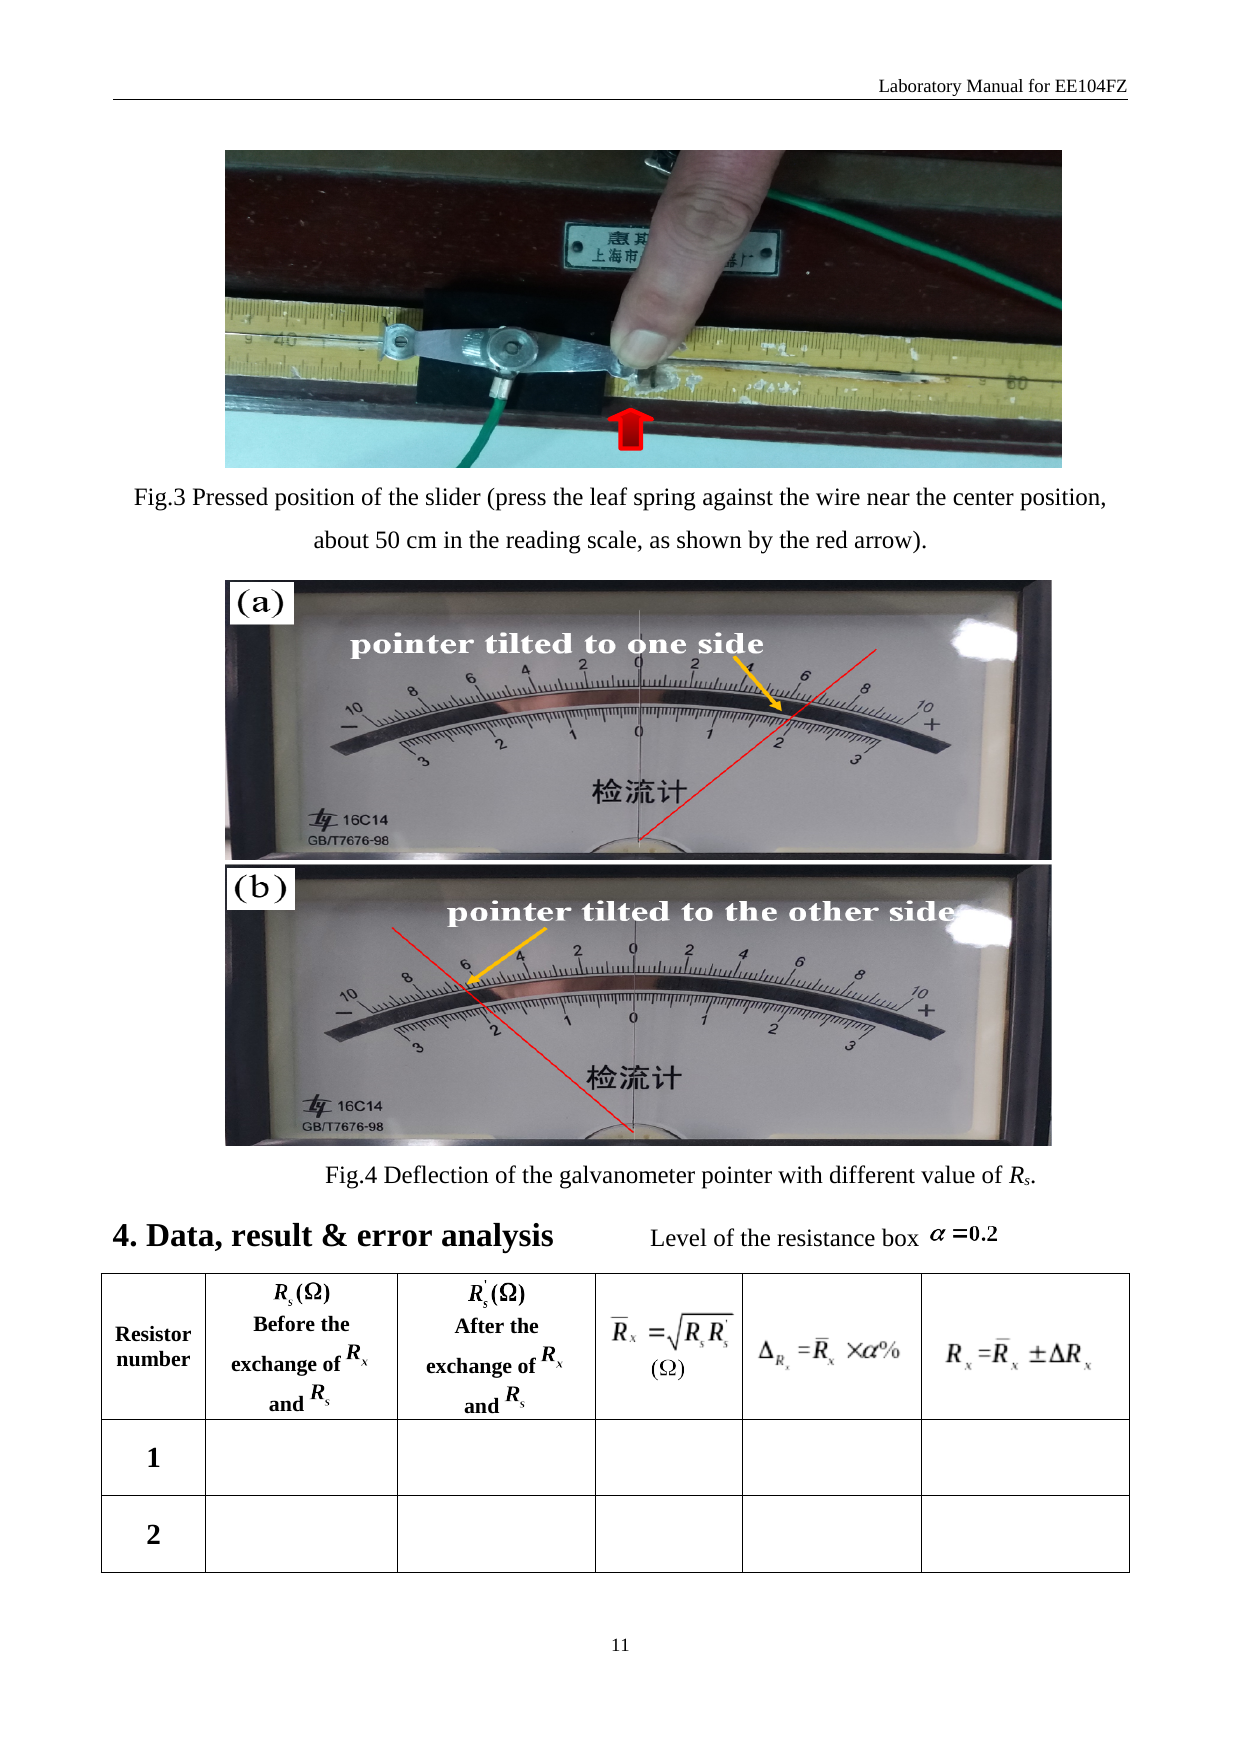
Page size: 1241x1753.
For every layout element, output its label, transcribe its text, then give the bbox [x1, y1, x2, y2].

table_header [596, 1274, 742, 1418]
table_cell [922, 1496, 1129, 1572]
text Fig.3 Pressed position of the slider (press the leaf spring against the wire near the center position, about 50 cm in the reading scale, as shown by the red arrow). [112, 482, 1128, 554]
table_header Resistor number [102, 1274, 205, 1418]
table_cell [743, 1496, 921, 1572]
table_header [743, 1274, 921, 1418]
text Fig.4 Deflection of the galvanometer pointer with different value of Rs. [112, 1160, 1128, 1189]
picture [225, 580, 1052, 1146]
table_cell [743, 1420, 921, 1495]
table_header After the exchange ofand [398, 1274, 595, 1418]
table_header [922, 1274, 1129, 1418]
table_cell [206, 1496, 397, 1572]
table_cell [398, 1496, 595, 1572]
text 4. Data, result & error analysis Level of the resistance box [112, 1216, 1128, 1254]
table_header Before the exchange ofand [206, 1274, 397, 1418]
table_cell [922, 1420, 1129, 1495]
table_cell [596, 1496, 742, 1572]
table_cell 2 [102, 1496, 205, 1572]
table_cell 1 [102, 1420, 205, 1495]
picture [225, 150, 1062, 468]
table_cell [398, 1420, 595, 1495]
table_cell [206, 1420, 397, 1495]
table_cell [596, 1420, 742, 1495]
